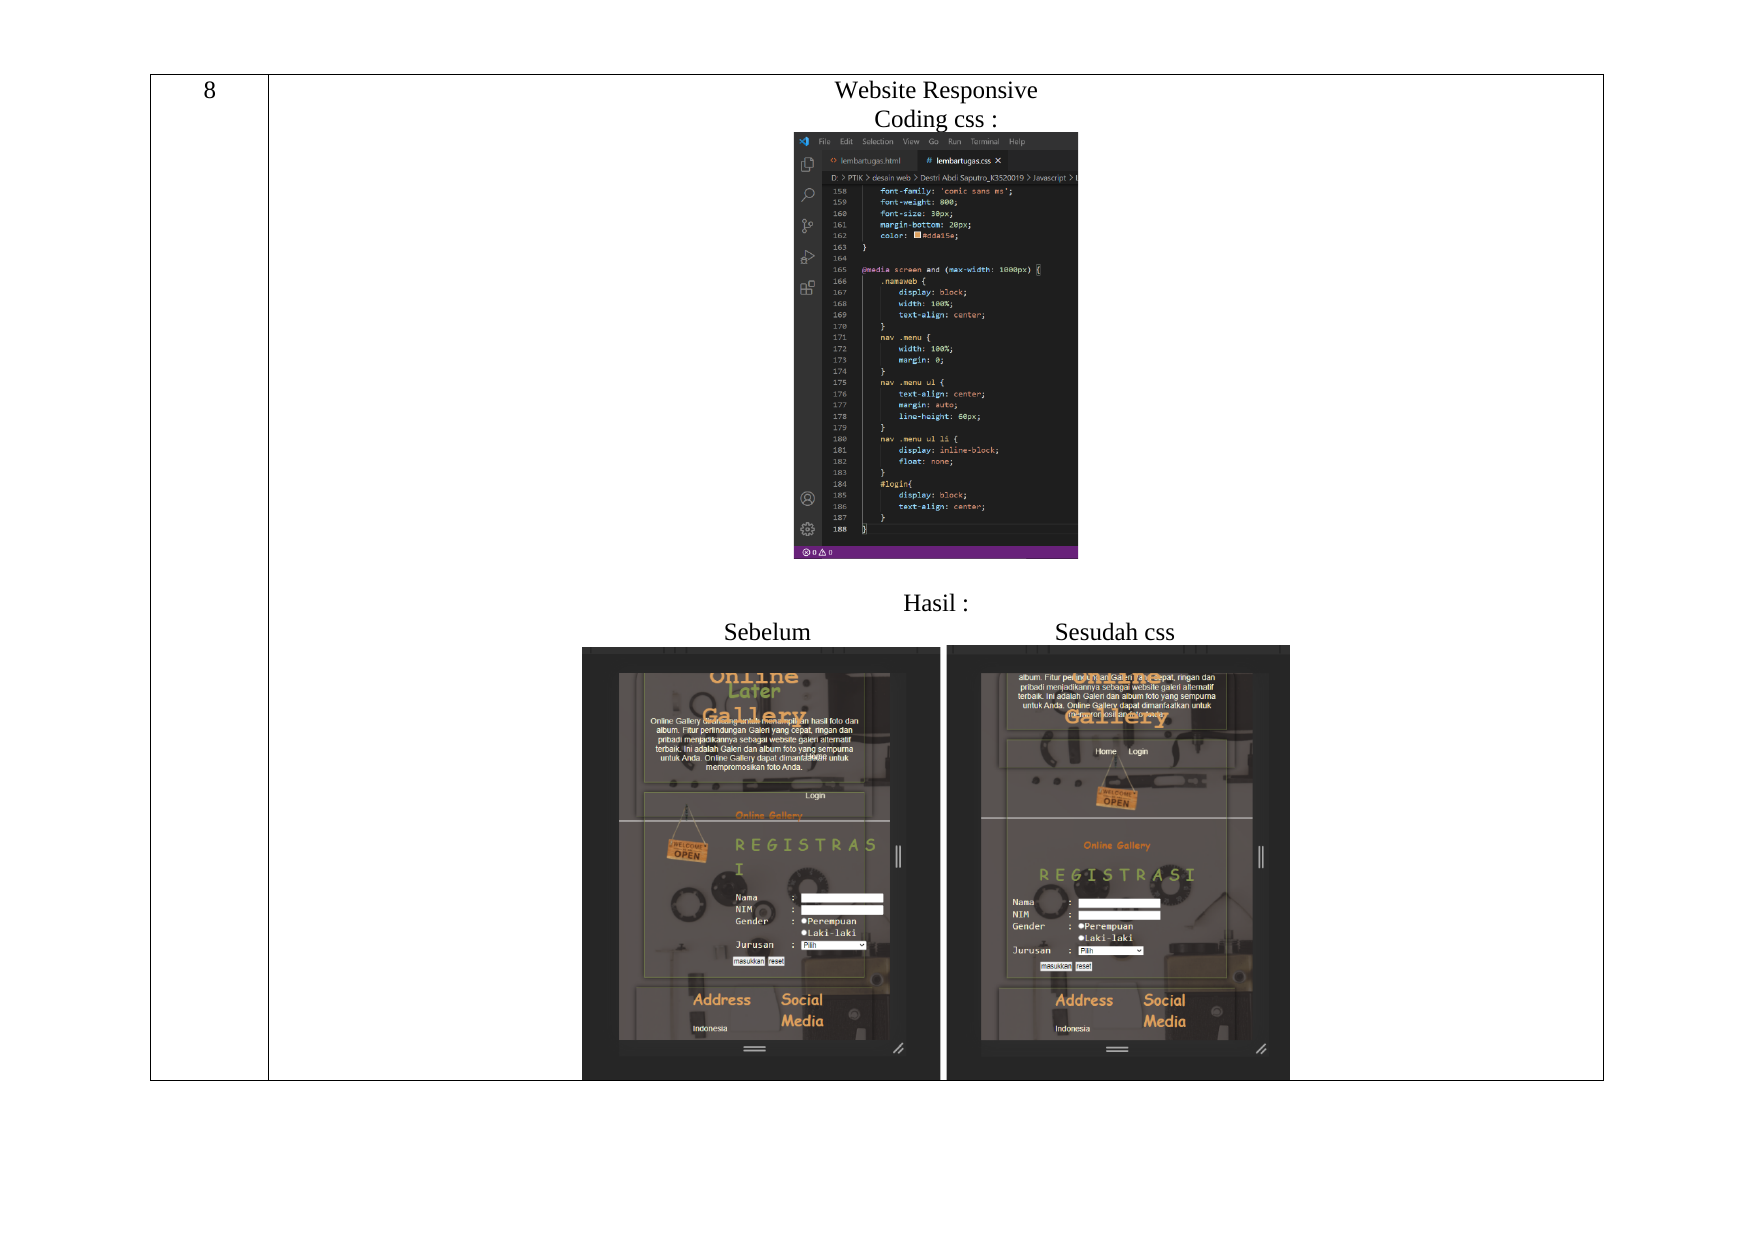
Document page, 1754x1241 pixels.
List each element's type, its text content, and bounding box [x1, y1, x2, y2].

table_header 8 [151, 75, 268, 1079]
picture [582, 647, 941, 1080]
table_header Website Responsive Coding css : Hasil : Sebelum Sesudah css [269, 75, 1603, 1079]
picture [946, 645, 1290, 1080]
picture [793, 132, 1079, 559]
